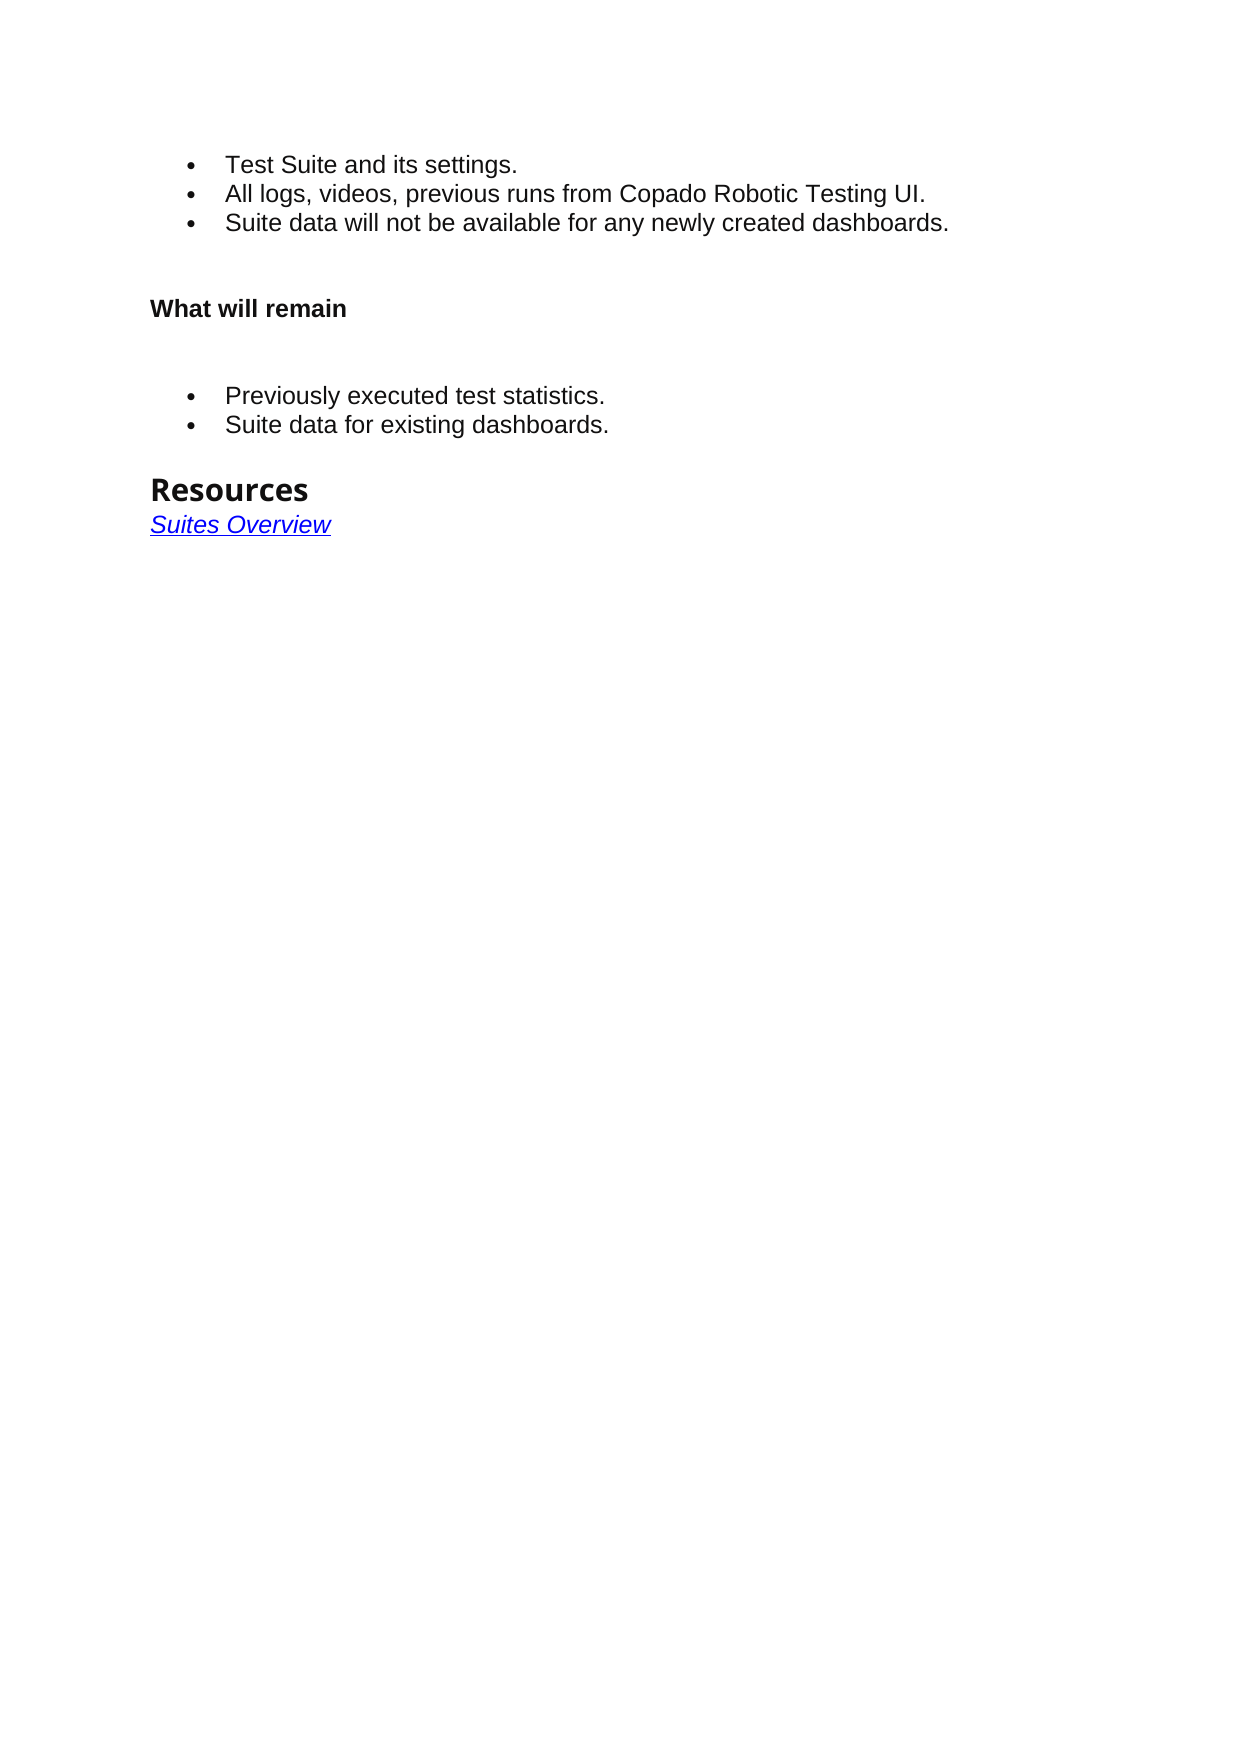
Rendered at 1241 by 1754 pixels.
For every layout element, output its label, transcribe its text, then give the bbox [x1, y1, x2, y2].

text Resources [150, 467, 1090, 510]
list Test Suite and its settings. [187, 150, 1090, 179]
text Suites Overview [150, 510, 1090, 539]
text What will remain [150, 294, 1090, 323]
list Suite data for existing dashboards. [187, 409, 1090, 438]
list All logs, videos, previous runs from Copado Robotic Testing UI. [187, 179, 1090, 207]
list Previously executed test statistics. [187, 381, 1090, 409]
list Suite data will not be available for any newly created dashboards. [187, 207, 1090, 236]
